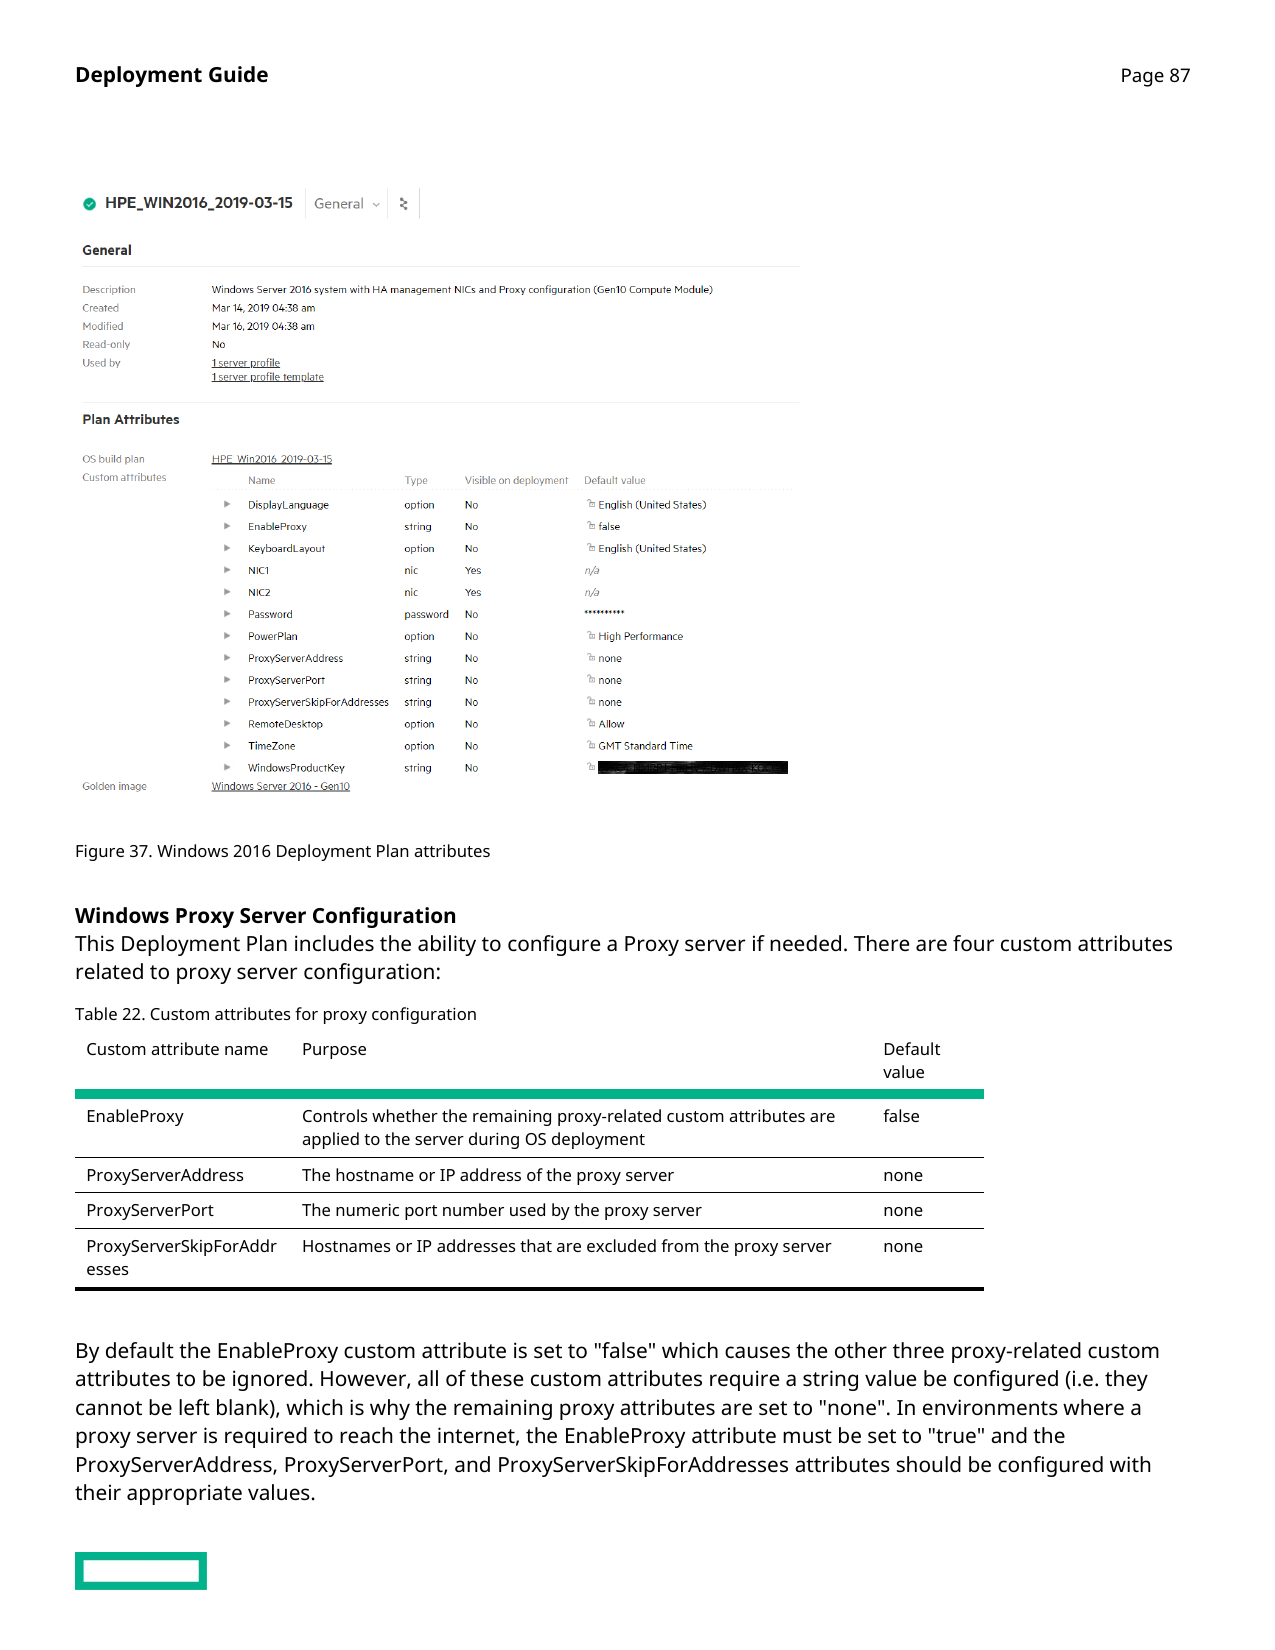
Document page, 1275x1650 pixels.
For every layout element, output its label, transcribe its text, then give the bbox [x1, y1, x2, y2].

table_cell ProxyServerAddress [75, 1158, 291, 1192]
table_cell false [872, 1099, 984, 1156]
table_header Default value [872, 1031, 984, 1089]
table_cell Hostnames or IP addresses that are excluded from the proxy server [291, 1229, 872, 1286]
table_cell Controls whether the remaining proxy-related custom attributes are applied to the server during OS deployment [291, 1099, 872, 1156]
table_header Custom attribute name [75, 1031, 291, 1089]
text By default the EnableProxy custom attribute is set to "false" which causes the other three proxy-related custom attributes to be ignored. However, all of these custom attributes require a string value be configured (i.e. they cannot be left blank), which is why the remaining proxy attributes are set to "none". In environments where a proxy server is required to reach the internet, the EnableProxy attribute must be set to "true" and the ProxyServerAddress, ProxyServerPort, and ProxyServerSkipForAddresses attributes should be configured with their appropriate values. [75, 1336, 1200, 1507]
table_cell none [872, 1193, 984, 1228]
table_cell none [872, 1229, 984, 1286]
table_cell EnableProxy [75, 1099, 291, 1156]
table_cell The hostname or IP address of the proxy server [291, 1158, 872, 1192]
table_cell The numeric port number used by the proxy server [291, 1193, 872, 1228]
text Figure 37. Windows 2016 Deployment Plan attributes [75, 839, 1200, 862]
table_cell none [872, 1158, 984, 1192]
table_cell ProxyServerSkipForAddresses [75, 1229, 291, 1286]
subtitle Windows Proxy Server Configuration [75, 904, 1200, 929]
text Table 22. Custom attributes for proxy configuration [75, 1002, 1200, 1025]
text This Deployment Plan includes the ability to configure a Proxy server if needed. There are four custom attributes related to proxy server configuration: [75, 929, 1200, 986]
table_header Purpose [291, 1031, 872, 1089]
picture [75, 1552, 207, 1590]
picture [75, 187, 1010, 798]
table_cell ProxyServerPort [75, 1193, 291, 1228]
